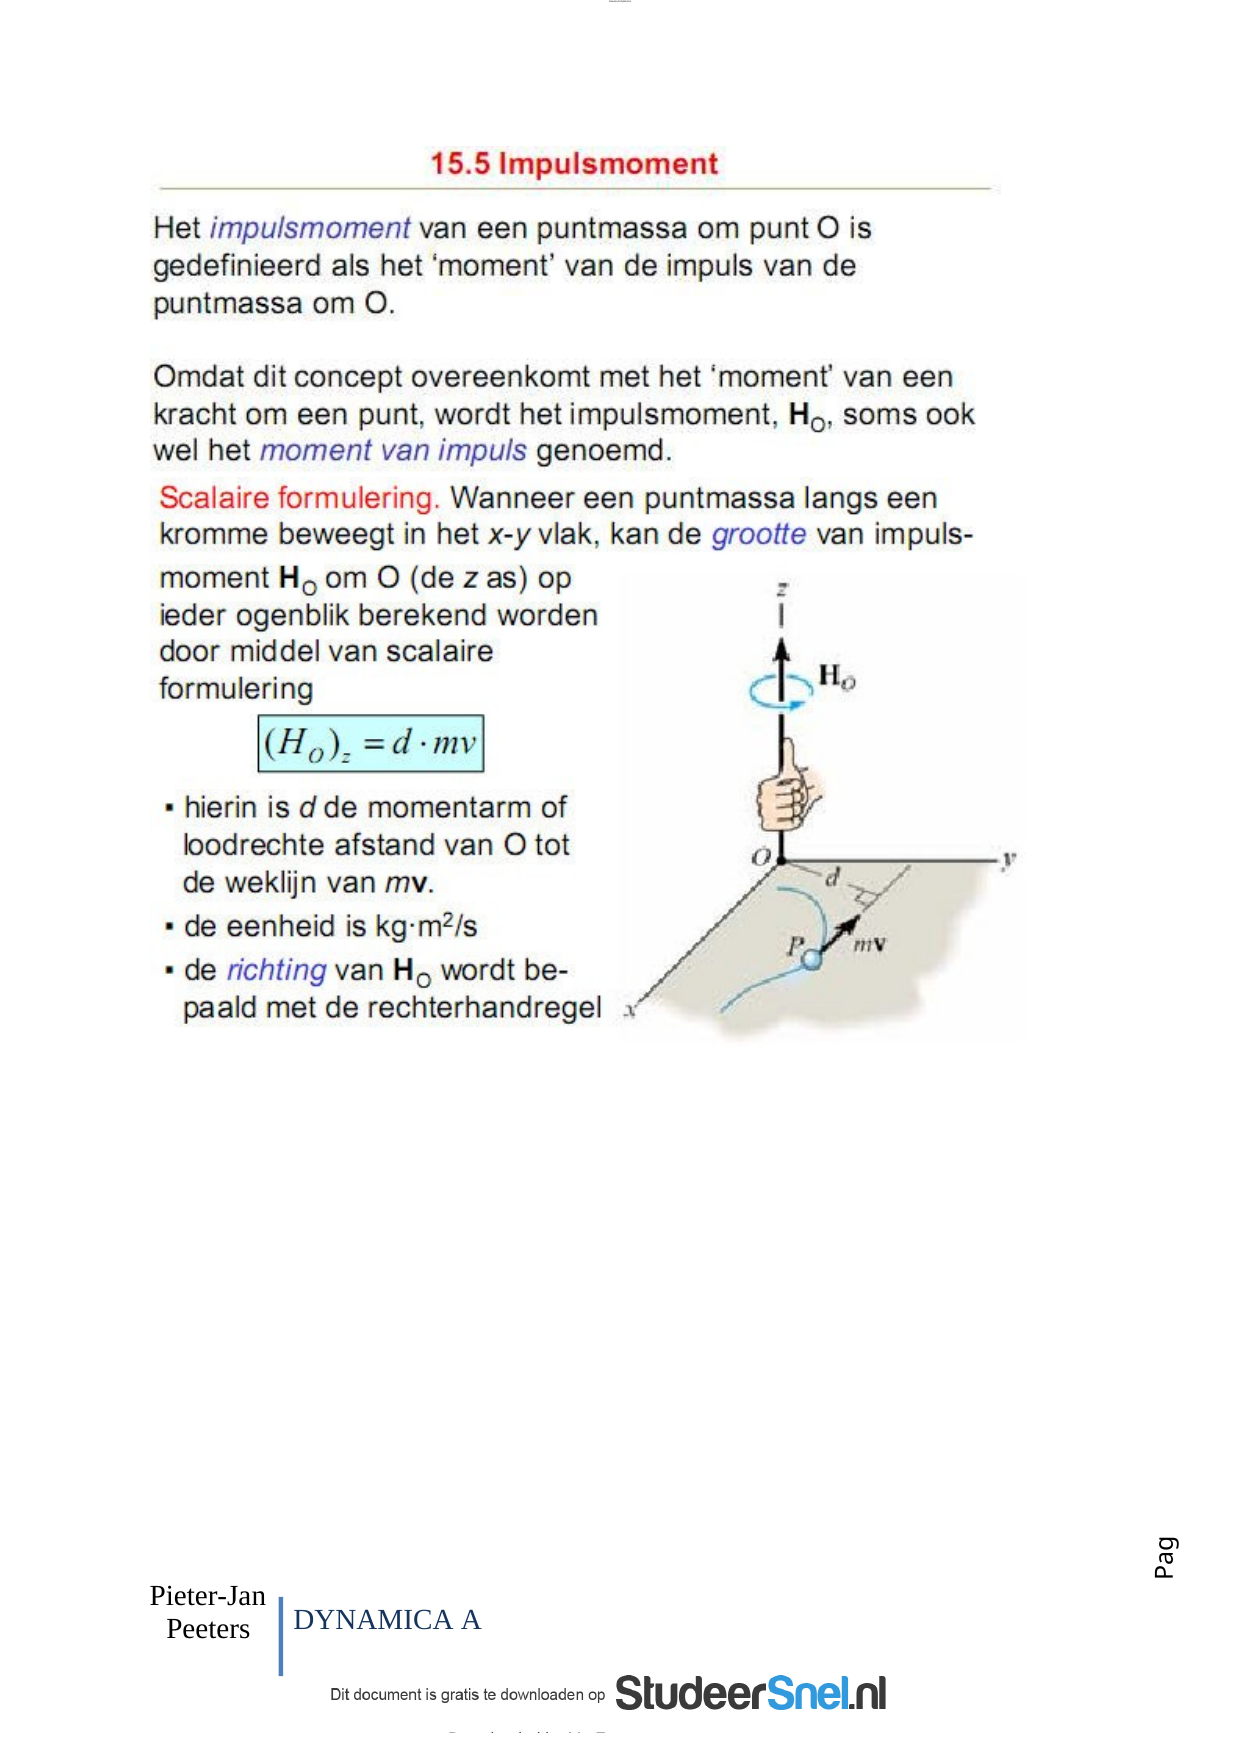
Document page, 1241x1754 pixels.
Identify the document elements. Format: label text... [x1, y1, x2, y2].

picture [331, 1675, 886, 1710]
picture [150, 146, 1001, 473]
text Pieter-Jan Peeters [149, 1578, 268, 1645]
text DYNAMICA A [293, 1602, 1176, 1636]
picture [150, 477, 1026, 1049]
